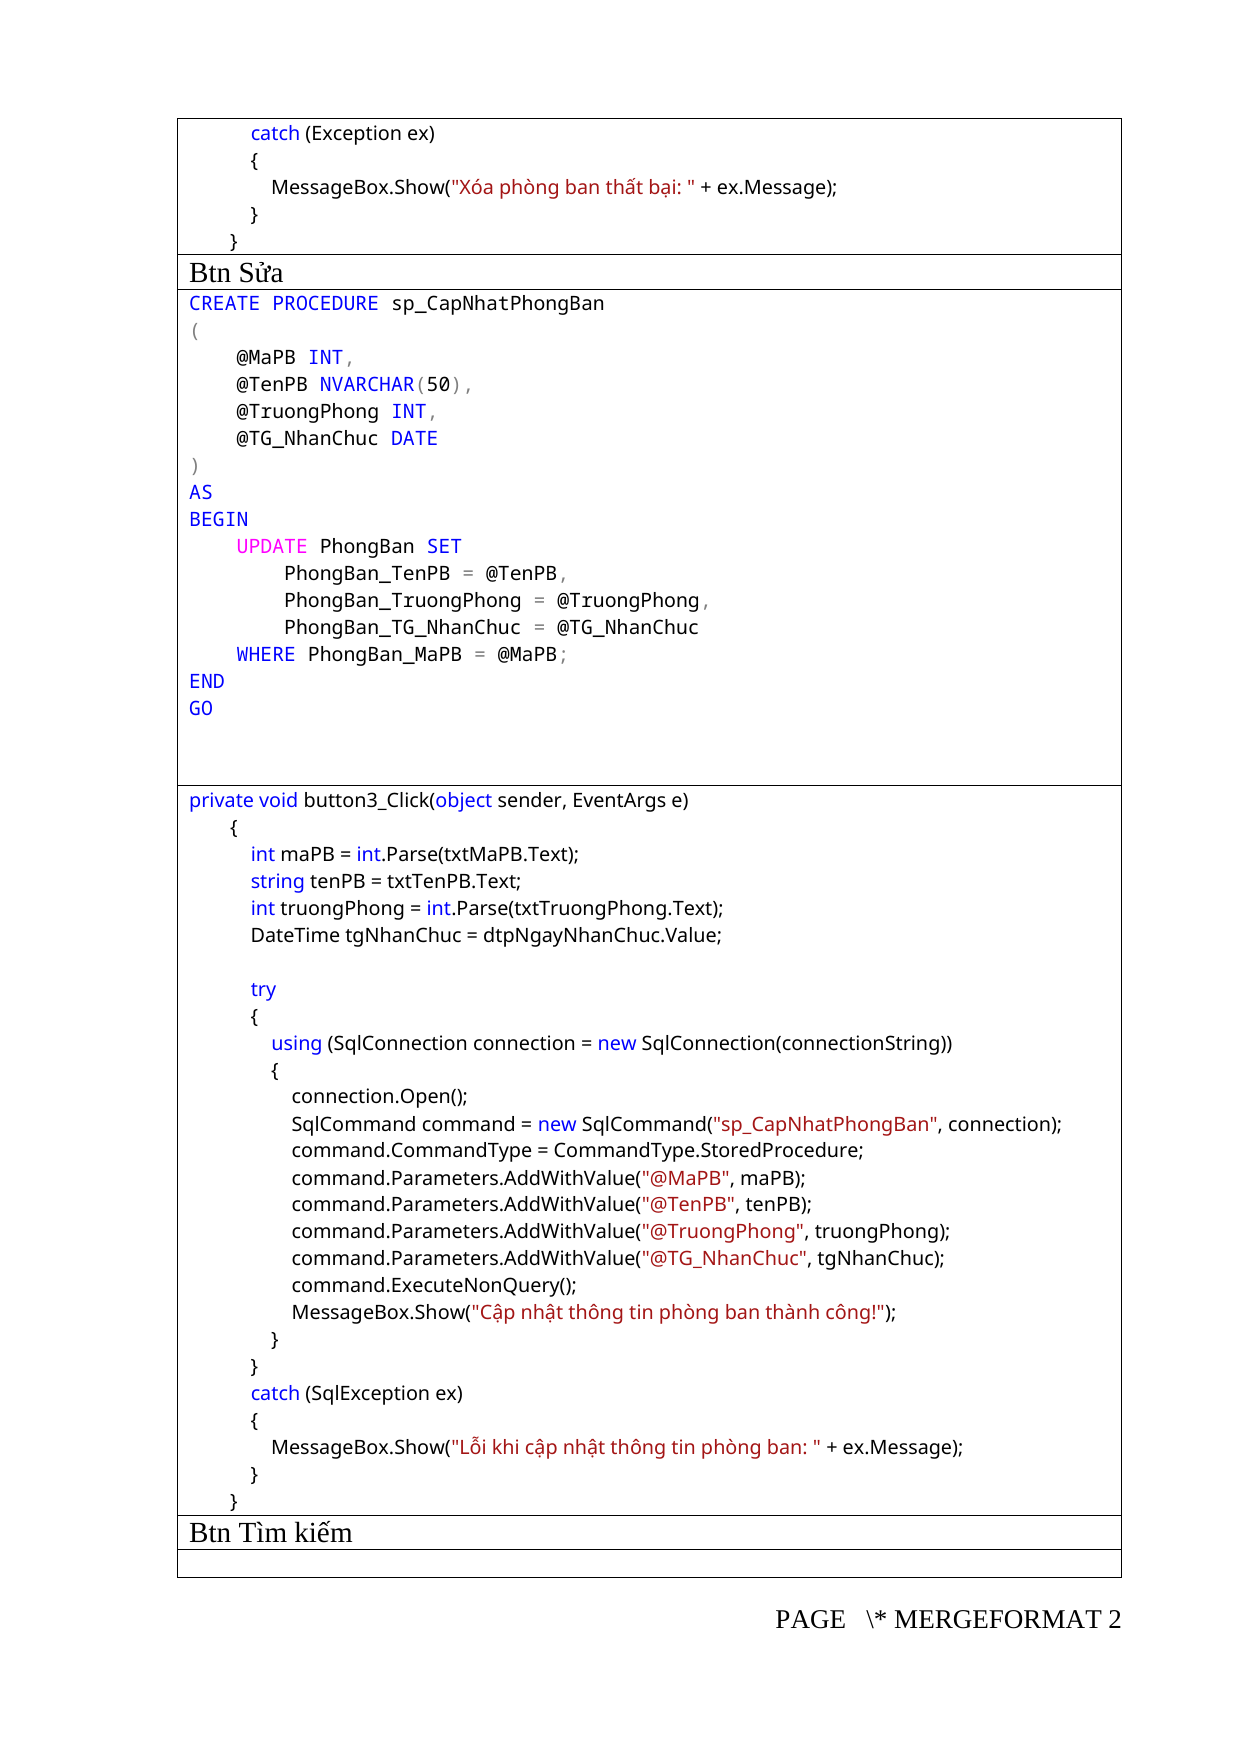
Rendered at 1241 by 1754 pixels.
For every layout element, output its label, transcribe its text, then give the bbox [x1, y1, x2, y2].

table_cell Btn Sửa [178, 255, 1121, 289]
table_cell CREATE PROCEDURE sp_CapNhatPhongBan ( @MaPB INT, @TenPB NVARCHAR(50), @TruongPhong INT, @TG_NhanChuc DATE ) AS BEGIN UPDATE PhongBan SET PhongBan_TenPB = @TenPB, PhongBan_TruongPhong = @TruongPhong, PhongBan_TG_NhanChuc = @TG_NhanChuc WHERE PhongBan_MaPB = @MaPB; END GO [178, 290, 1121, 785]
table_cell private void button3_Click(object sender, EventArgs e) { int maPB = int.Parse(txtMaPB.Text); string tenPB = txtTenPB.Text; int truongPhong = int.Parse(txtTruongPhong.Text); DateTime tgNhanChuc = dtpNgayNhanChuc.Value; try { using (SqlConnection connection = new SqlConnection(connectionString)) { connection.Open(); SqlCommand command = new SqlCommand("sp_CapNhatPhongBan", connection); command.CommandType = CommandType.StoredProcedure; command.Parameters.AddWithValue("@MaPB", maPB); command.Parameters.AddWithValue("@TenPB", tenPB); command.Parameters.AddWithValue("@TruongPhong", truongPhong); command.Parameters.AddWithValue("@TG_NhanChuc", tgNhanChuc); command.ExecuteNonQuery(); MessageBox.Show("Cập nhật thông tin phòng ban thành công!"); } } catch (SqlException ex) { MessageBox.Show("Lỗi khi cập nhật thông tin phòng ban: " + ex.Message); } } [178, 786, 1121, 1514]
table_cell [178, 1550, 1121, 1577]
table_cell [178, 119, 1121, 254]
table_cell Btn Tìm kiếm [178, 1516, 1121, 1549]
